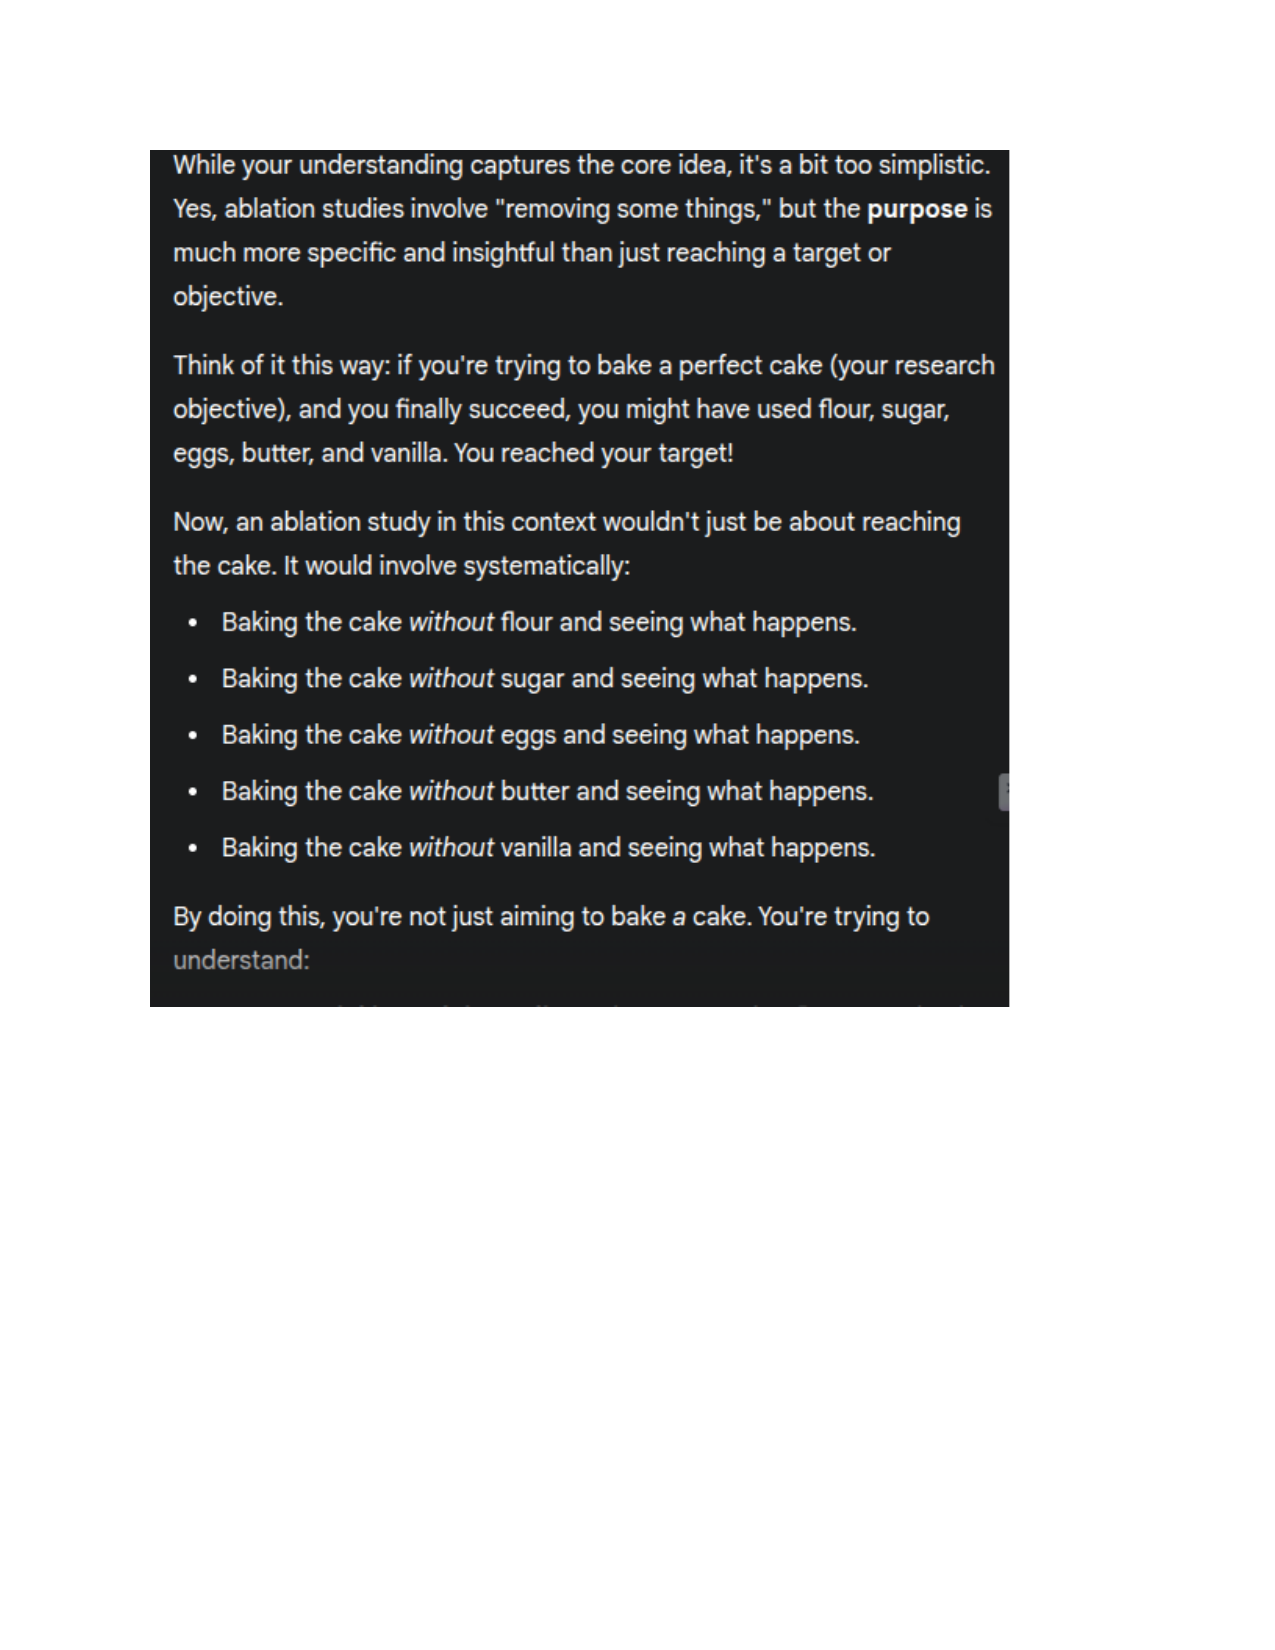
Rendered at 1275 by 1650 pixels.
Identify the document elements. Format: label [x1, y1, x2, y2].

picture [150, 150, 1010, 1007]
